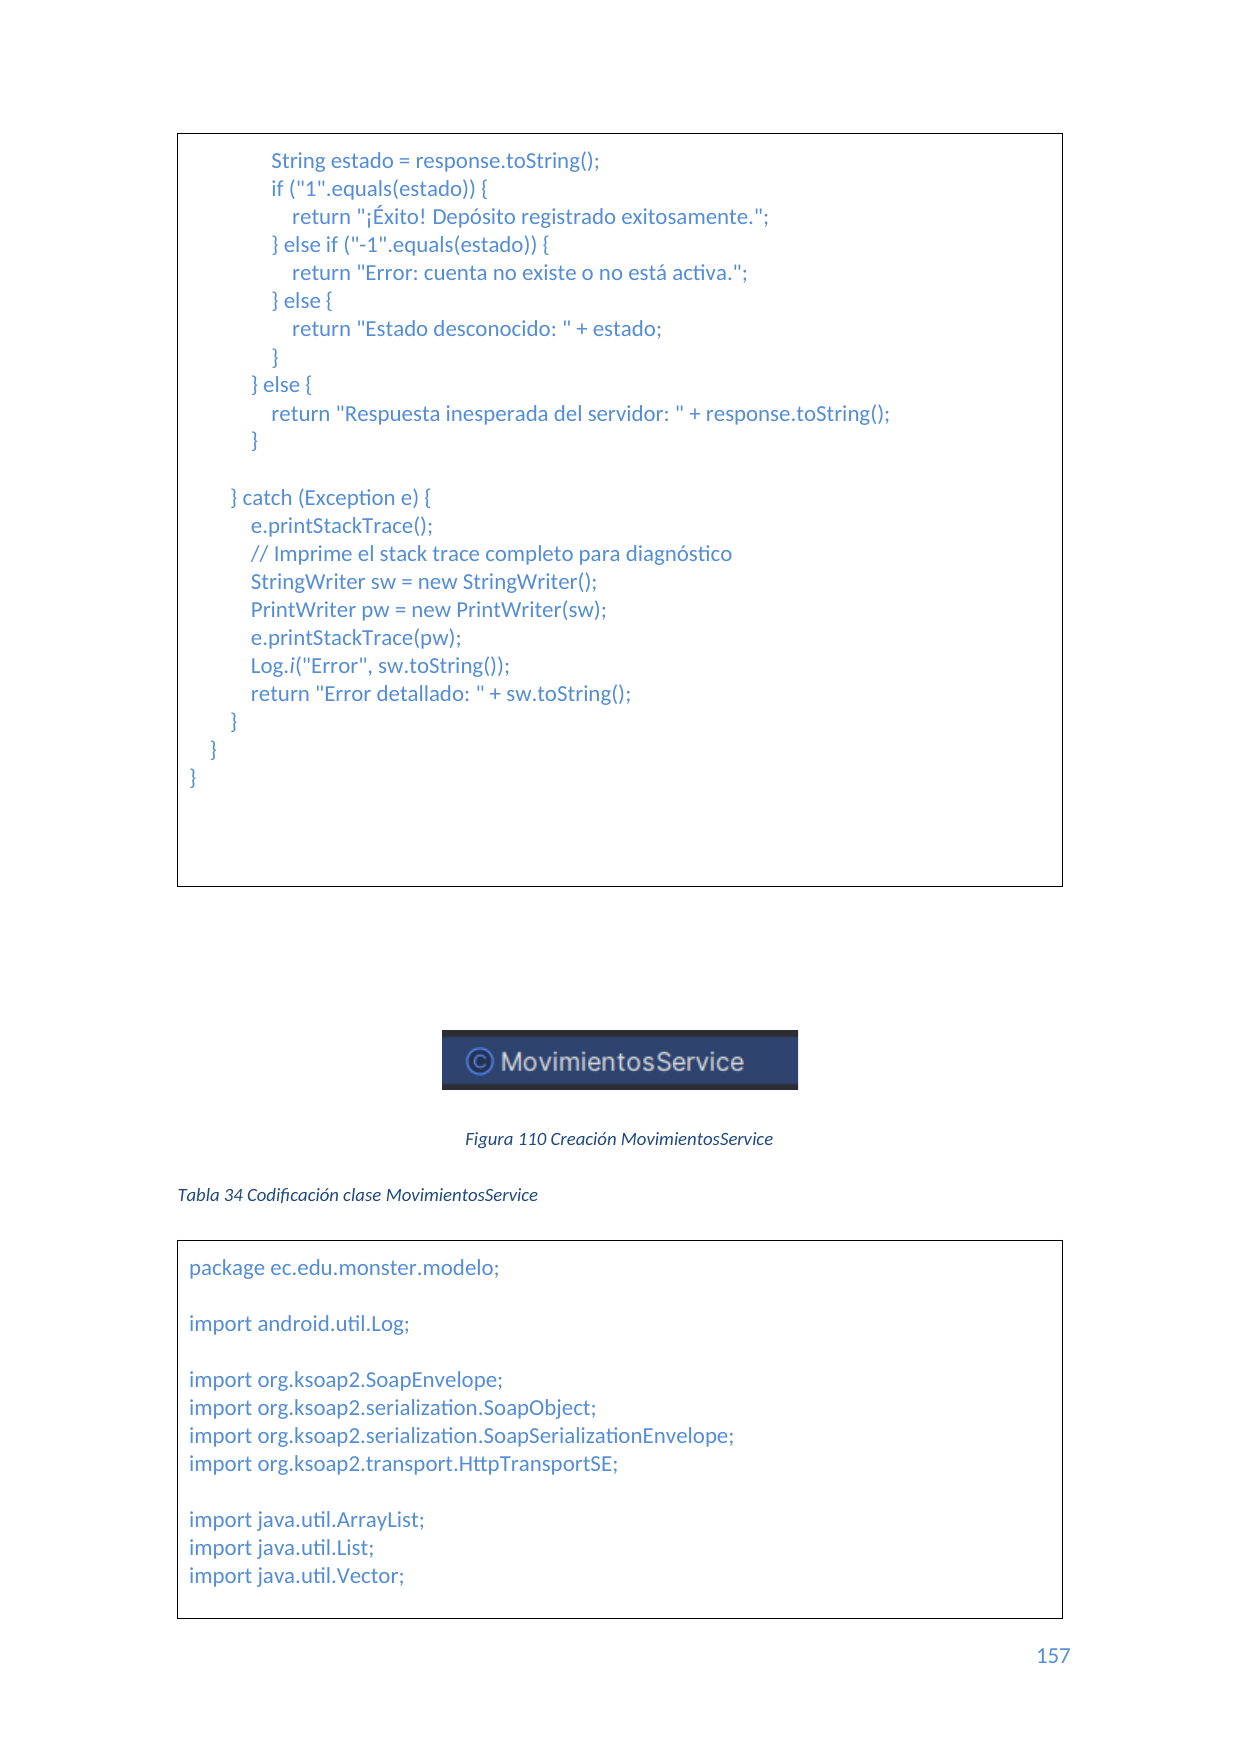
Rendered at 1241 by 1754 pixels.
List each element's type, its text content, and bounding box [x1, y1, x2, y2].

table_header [178, 134, 1062, 886]
picture [442, 1030, 799, 1090]
text Tabla 34 Codificación clase MovimientosService [177, 1183, 1063, 1206]
text Figura 110 Creación MovimientosService [177, 1127, 1063, 1150]
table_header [178, 1241, 1062, 1617]
